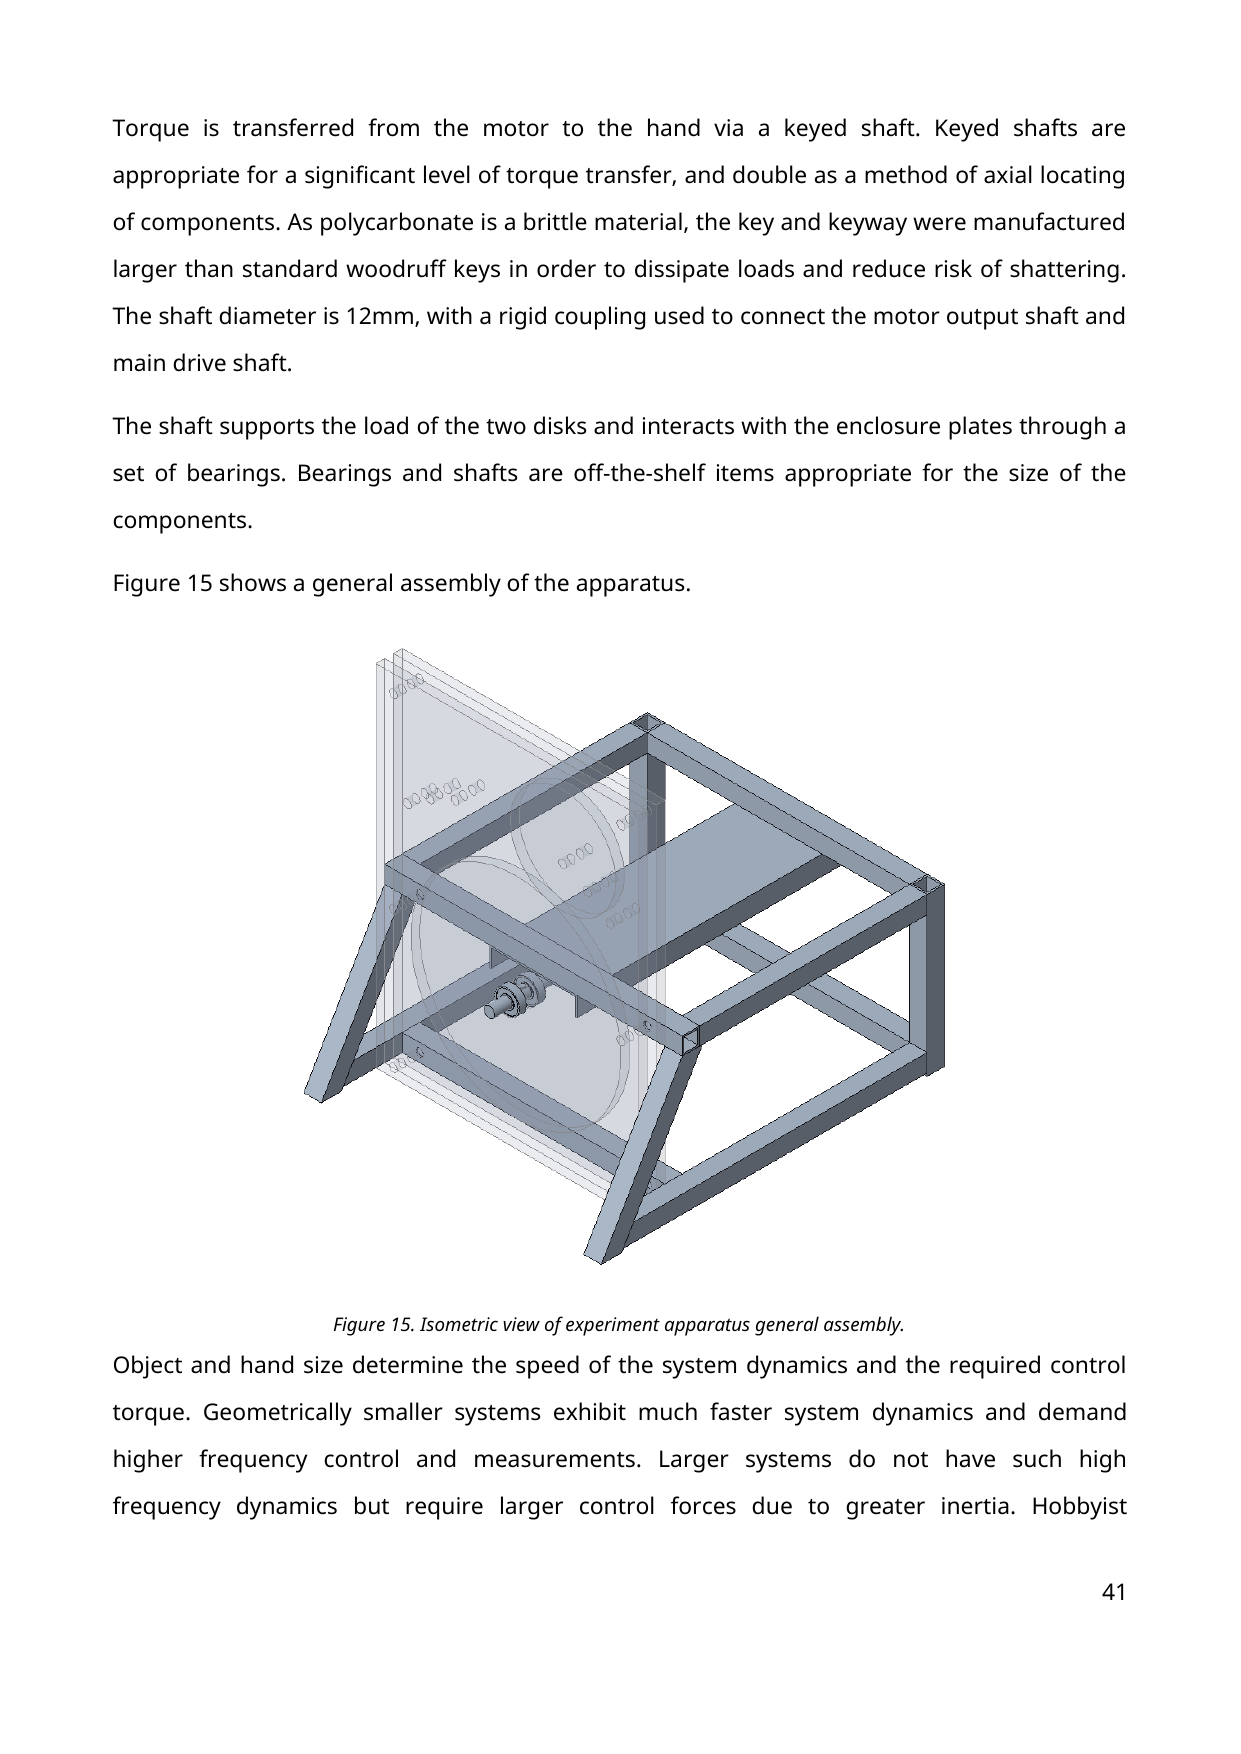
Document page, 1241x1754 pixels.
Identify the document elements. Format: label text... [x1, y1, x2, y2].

text Torque is transferred from the motor to the hand via a keyed shaft. Keyed shafts are appropriate for a significant level of torque transfer, and double as a method of axial locating of components. As polycarbonate is a brittle material, the key and keyway were manufactured larger than standard woodruff keys in order to dissipate loads and reduce risk of shattering. The shaft diameter is 12mm, with a rigid coupling used to connect the motor output shaft and main drive shaft. [112, 112, 1128, 378]
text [112, 1349, 1128, 1521]
picture [273, 631, 967, 1279]
text Figure 15 shows a general assembly of the apparatus. [112, 567, 1128, 599]
text The shaft supports the load of the two disks and interacts with the enclosure plates through a set of bearings. Bearings and shafts are off-the-shelf items appropriate for the size of the components. [112, 410, 1128, 535]
